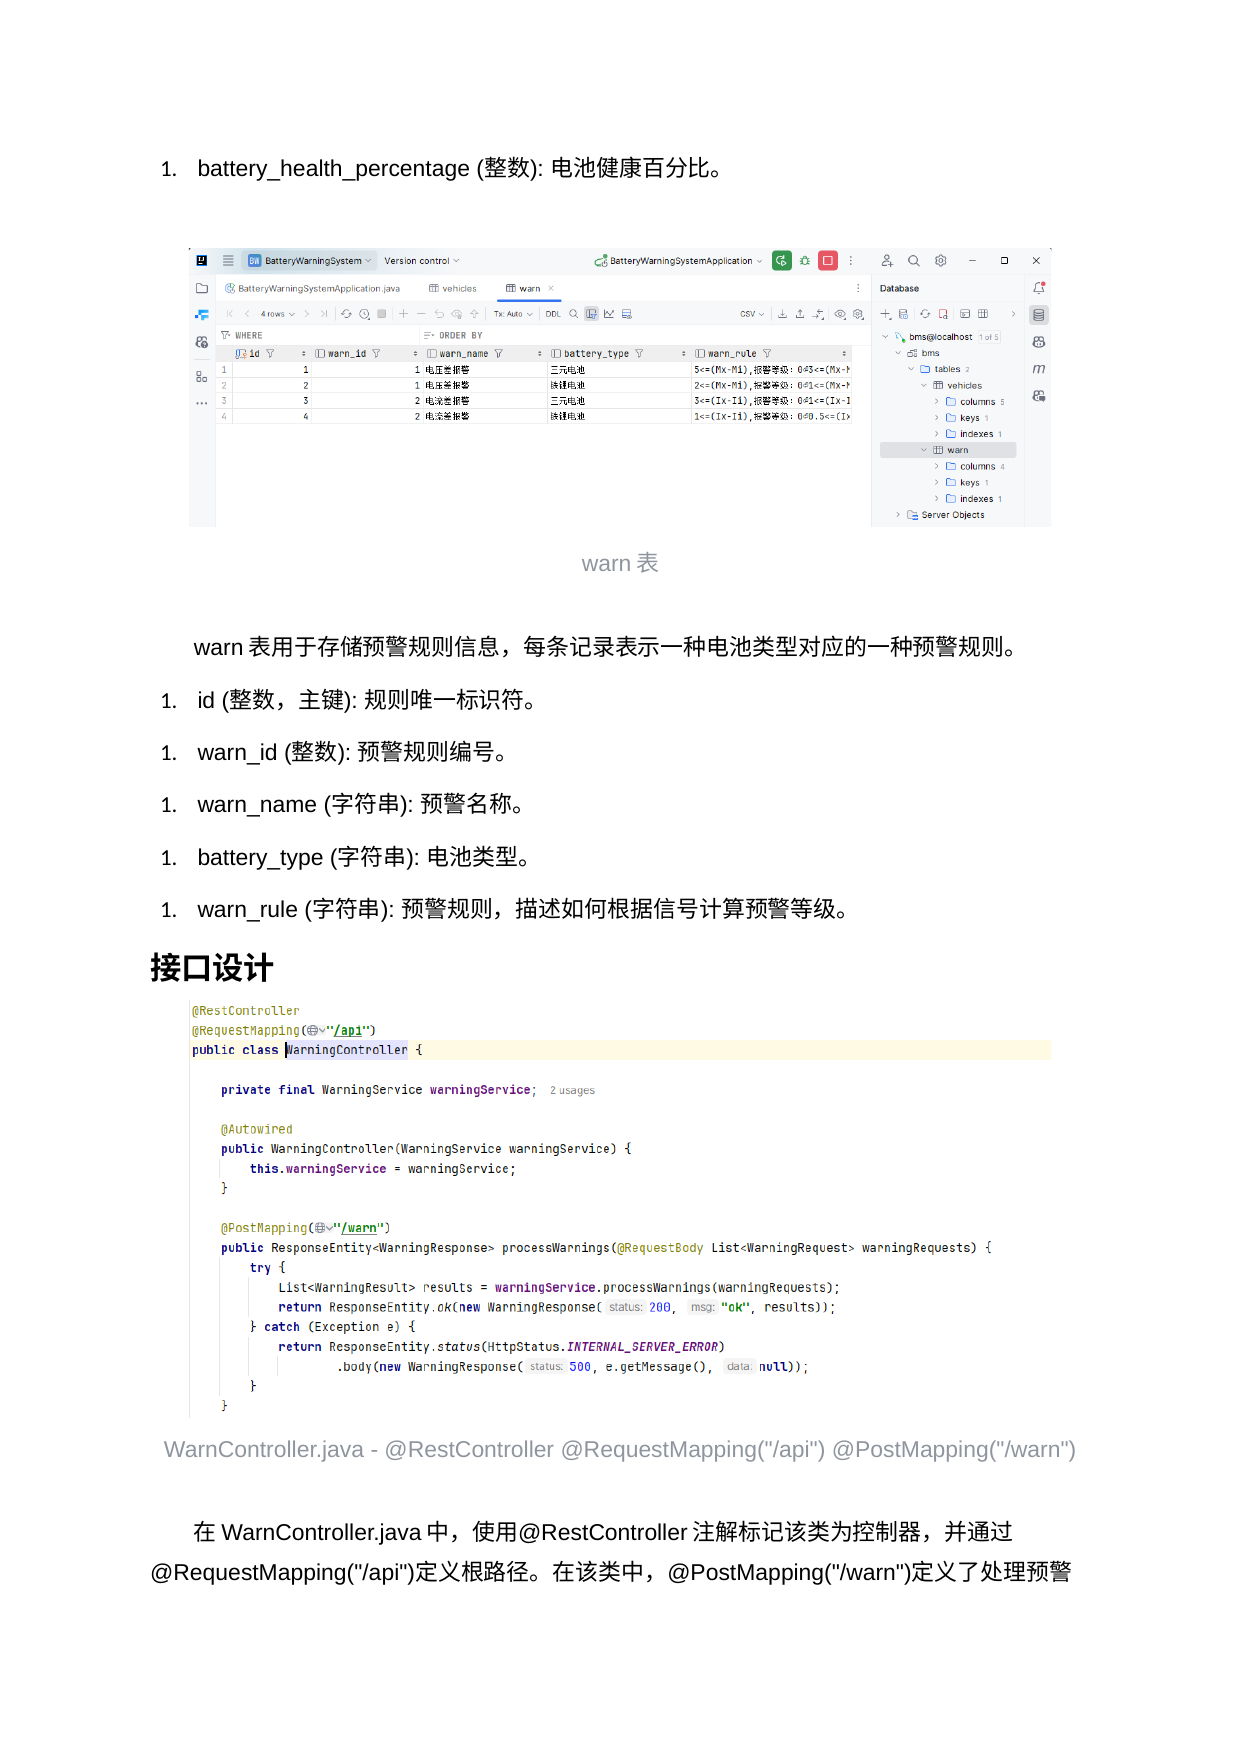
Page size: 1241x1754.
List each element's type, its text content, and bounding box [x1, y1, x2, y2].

picture [188, 248, 1052, 527]
list battery_health_percentage (整数): 电池健康百分比。 [160, 150, 1090, 183]
list id (整数，主键): 规则唯一标识符。 [160, 682, 1090, 715]
list battery_type (字符串): 电池类型。 [160, 838, 1090, 872]
picture [188, 1000, 1052, 1418]
list warn_rule (字符串): 预警规则，描述如何根据信号计算预警等级。 [160, 891, 1090, 924]
text WarnController.java - @RestController @RequestMapping("/api") @PostMapping("/warn") [150, 1436, 1090, 1496]
text warn表 [150, 544, 1090, 611]
text warn表用于存储预警规则信息，每条记录表示一种电池类型对应的一种预警规则。 [150, 629, 1090, 662]
list warn_id (整数): 预警规则编号。 [160, 734, 1090, 767]
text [150, 1514, 1090, 1587]
list warn_name (字符串): 预警名称。 [160, 786, 1090, 819]
